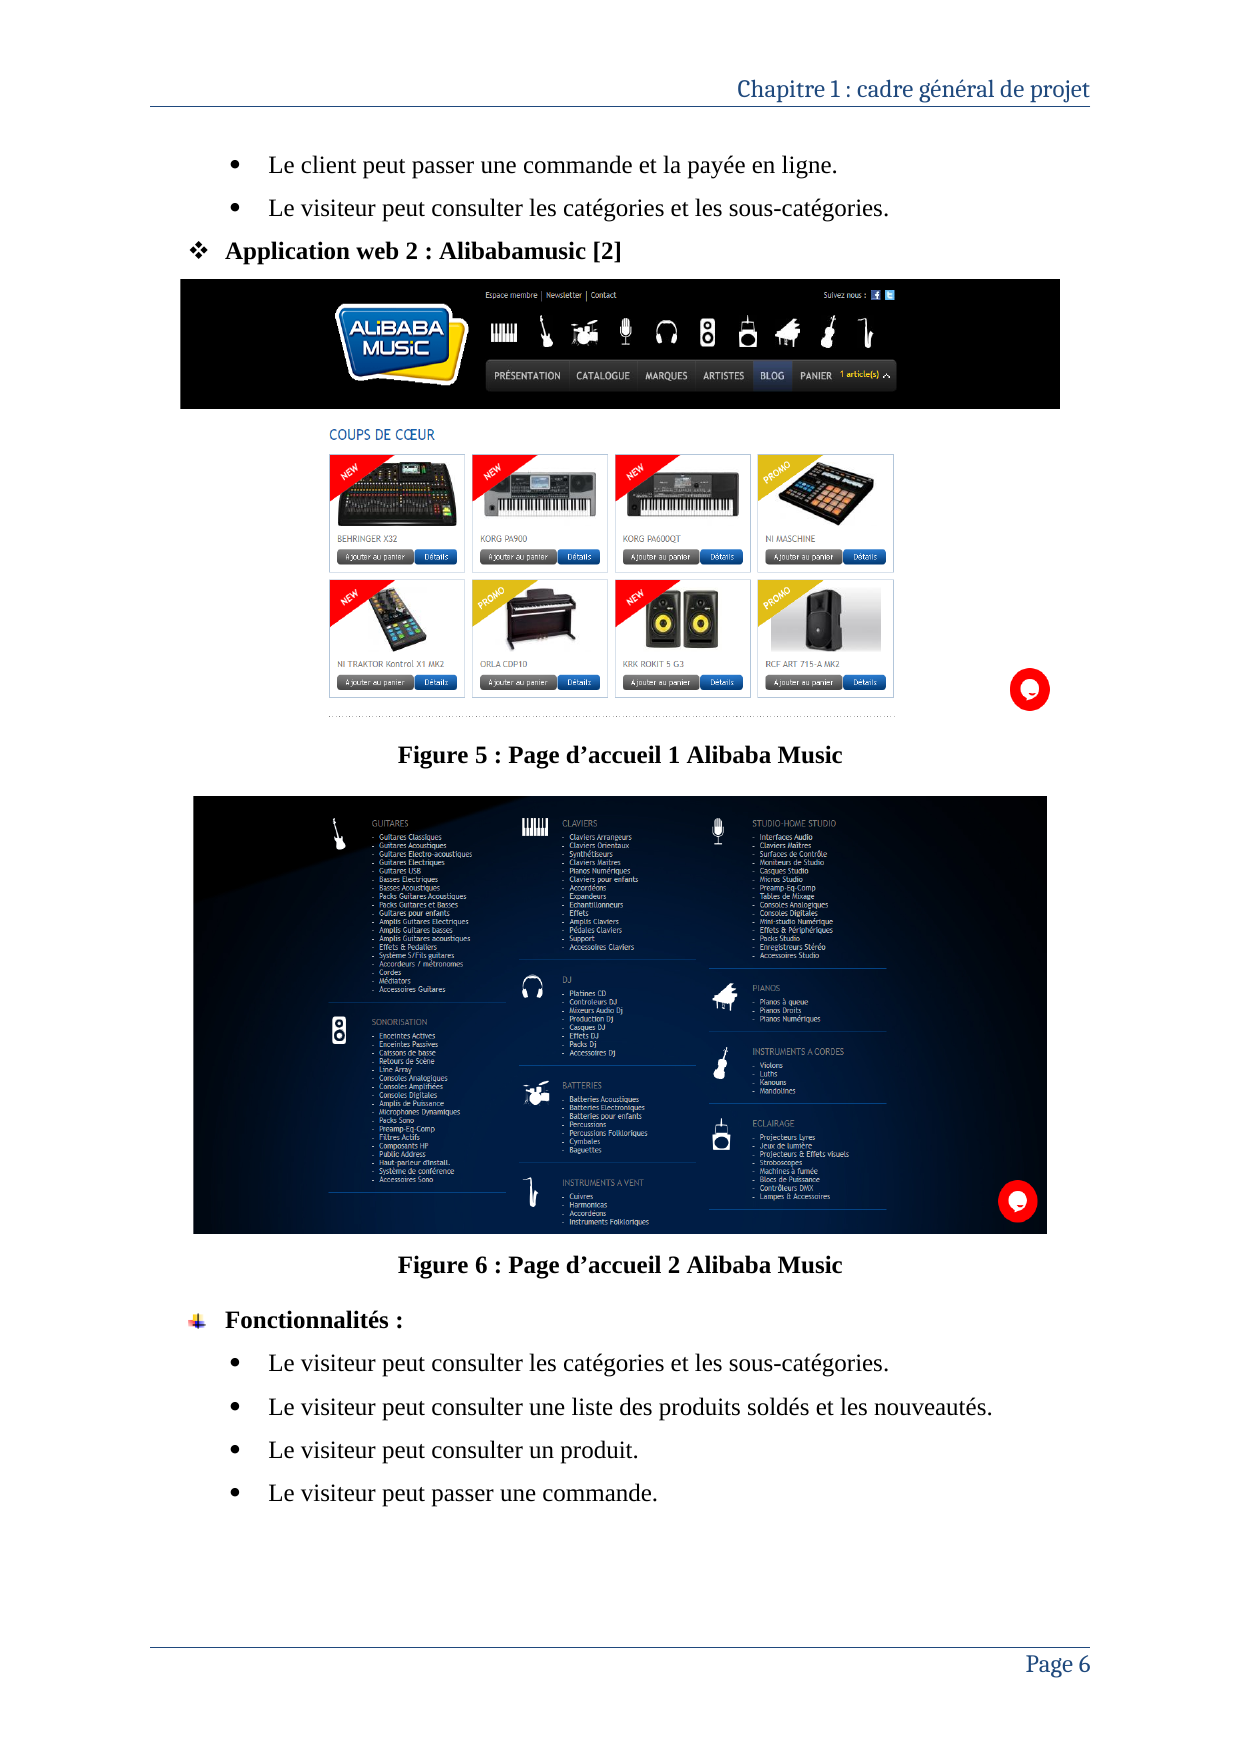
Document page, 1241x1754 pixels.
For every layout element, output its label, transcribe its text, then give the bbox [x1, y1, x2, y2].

list Le visiteur peut consulter une liste des produits soldés et les nouveautés. [231, 1392, 1090, 1420]
picture [188, 1312, 206, 1329]
list Le visiteur peut consulter les catégories et les sous-catégories. [231, 1348, 1090, 1377]
picture [180, 279, 1060, 724]
list Fonctionnalités : [187, 1305, 1090, 1334]
list Le visiteur peut consulter les catégories et les sous-catégories. [231, 193, 1090, 222]
picture [193, 796, 1047, 1234]
list Le visiteur peut consulter un produit. [231, 1435, 1090, 1463]
list Le visiteur peut passer une commande. [231, 1478, 1090, 1507]
list Application web 2 : Alibabamusic [2] [187, 236, 1090, 265]
list Le client peut passer une commande et la payée en ligne. [231, 150, 1090, 179]
